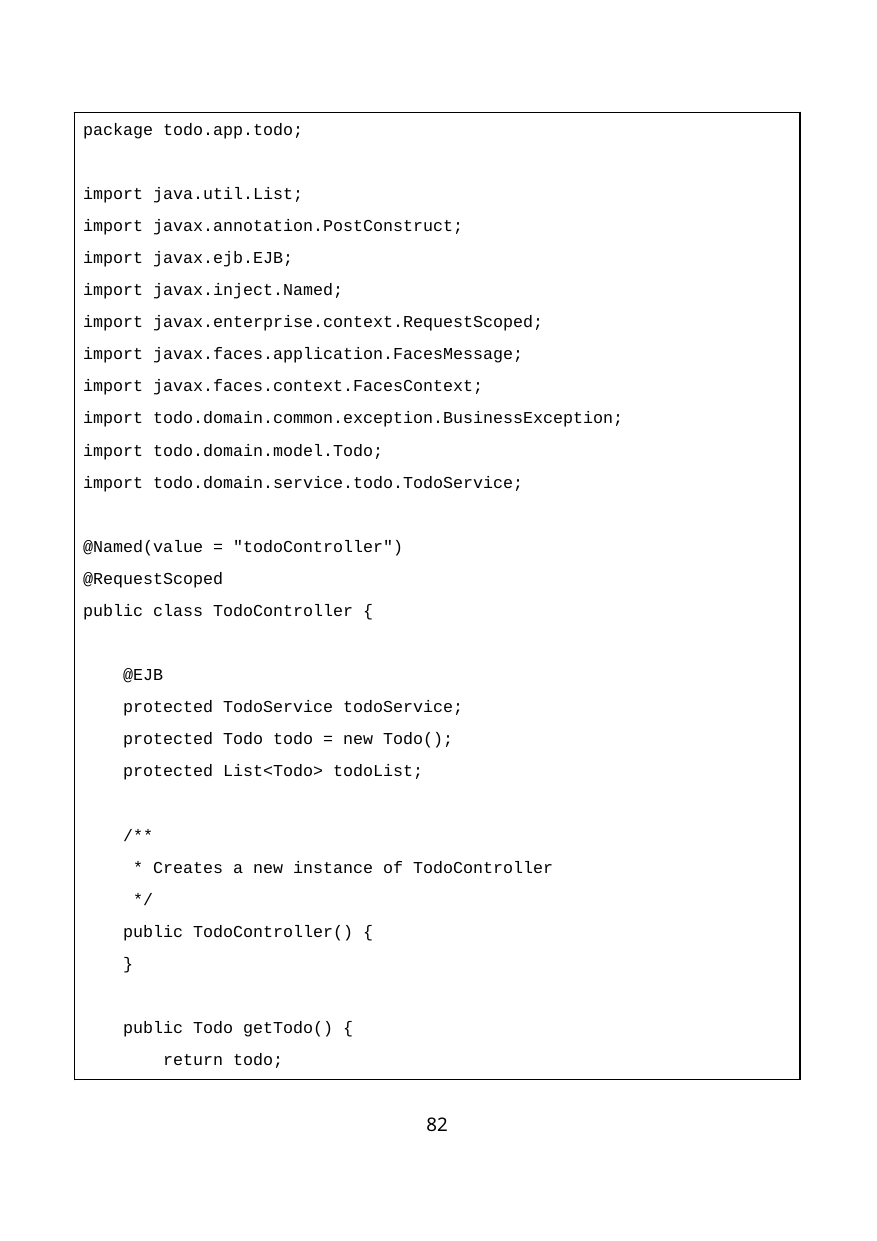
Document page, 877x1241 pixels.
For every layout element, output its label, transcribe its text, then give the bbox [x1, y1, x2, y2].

text /** [83, 821, 791, 853]
text @Named(value = "todoController") [83, 532, 791, 564]
text import javax.ejb.EJB; [83, 243, 791, 275]
text protected List<Todo> todoList; [83, 756, 791, 788]
text import javax.inject.Named; [83, 275, 791, 307]
text } [83, 949, 791, 981]
text import todo.domain.service.todo.TodoService; [83, 468, 791, 500]
text public TodoController() { [83, 917, 791, 949]
text protected Todo todo = new Todo(); [83, 724, 791, 756]
text protected TodoService todoService; [83, 692, 791, 724]
text public Todo getTodo() { [83, 1013, 791, 1042]
text @EJB [83, 660, 791, 692]
text import todo.domain.common.exception.BusinessException; [83, 403, 791, 436]
text import java.util.List; [83, 179, 791, 211]
text import javax.enterprise.context.RequestScoped; [83, 307, 791, 339]
text package todo.app.todo; [75, 113, 799, 147]
text public class TodoController { [83, 596, 791, 628]
text * Creates a new instance of TodoController [83, 853, 791, 885]
text return todo; [75, 1042, 799, 1079]
text import javax.faces.context.FacesContext; [83, 371, 791, 403]
text import javax.faces.application.FacesMessage; [83, 339, 791, 371]
text */ [83, 885, 791, 917]
text @RequestScoped [83, 564, 791, 596]
text import javax.annotation.PostConstruct; [83, 211, 791, 243]
text import todo.domain.model.Todo; [83, 436, 791, 468]
